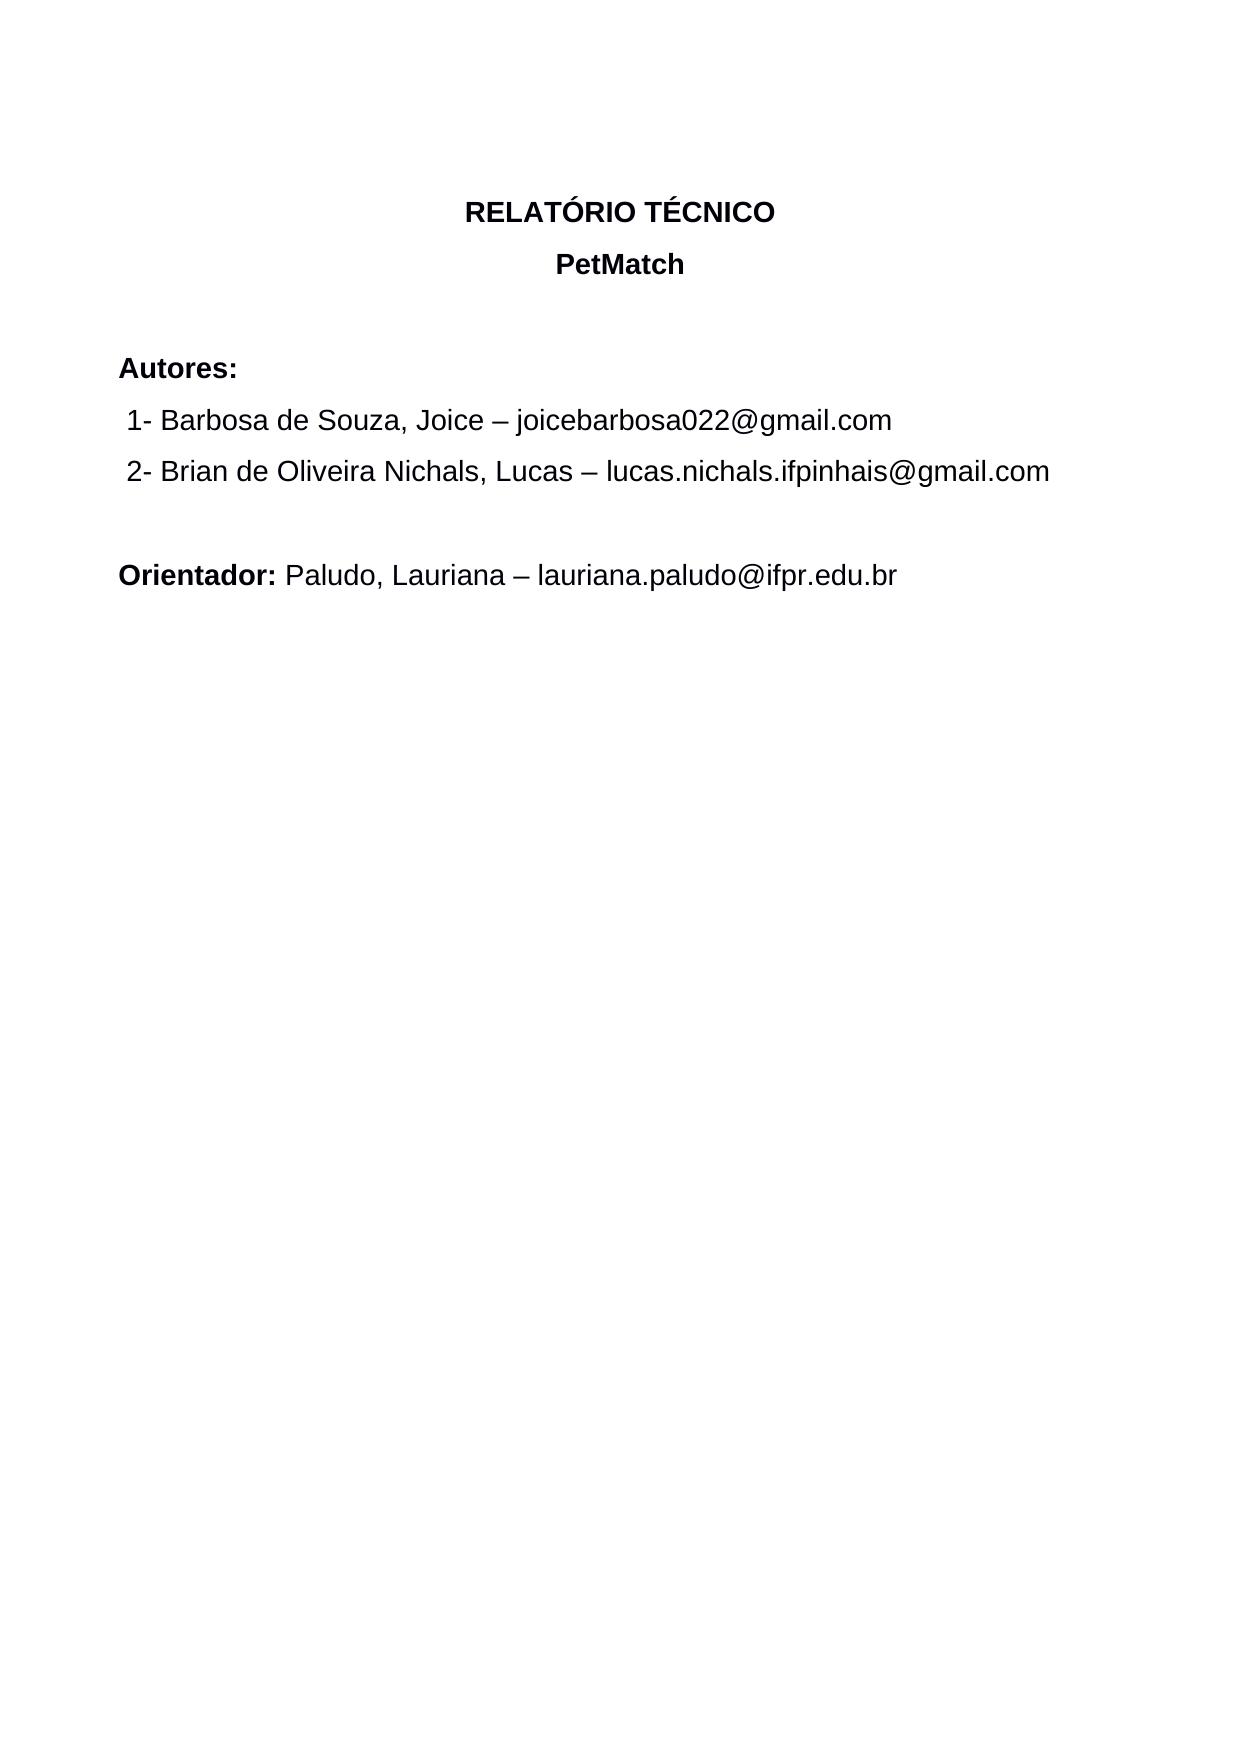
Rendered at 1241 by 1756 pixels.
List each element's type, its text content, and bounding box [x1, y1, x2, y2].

subtitle 1- Barbosa de Souza, Joice – joicebarbosa022@gmail.com [118, 402, 1122, 436]
subtitle Autores: [118, 351, 1122, 384]
subtitle RELATÓRIO TÉCNICO [118, 195, 1122, 229]
subtitle PetMatch [118, 247, 1122, 281]
subtitle Orientador: Paludo, Lauriana – lauriana.paludo@ifpr.edu.br [118, 558, 1122, 591]
subtitle 2- Brian de Oliveira Nichals, Lucas – lucas.nichals.ifpinhais@gmail.com [118, 454, 1122, 488]
